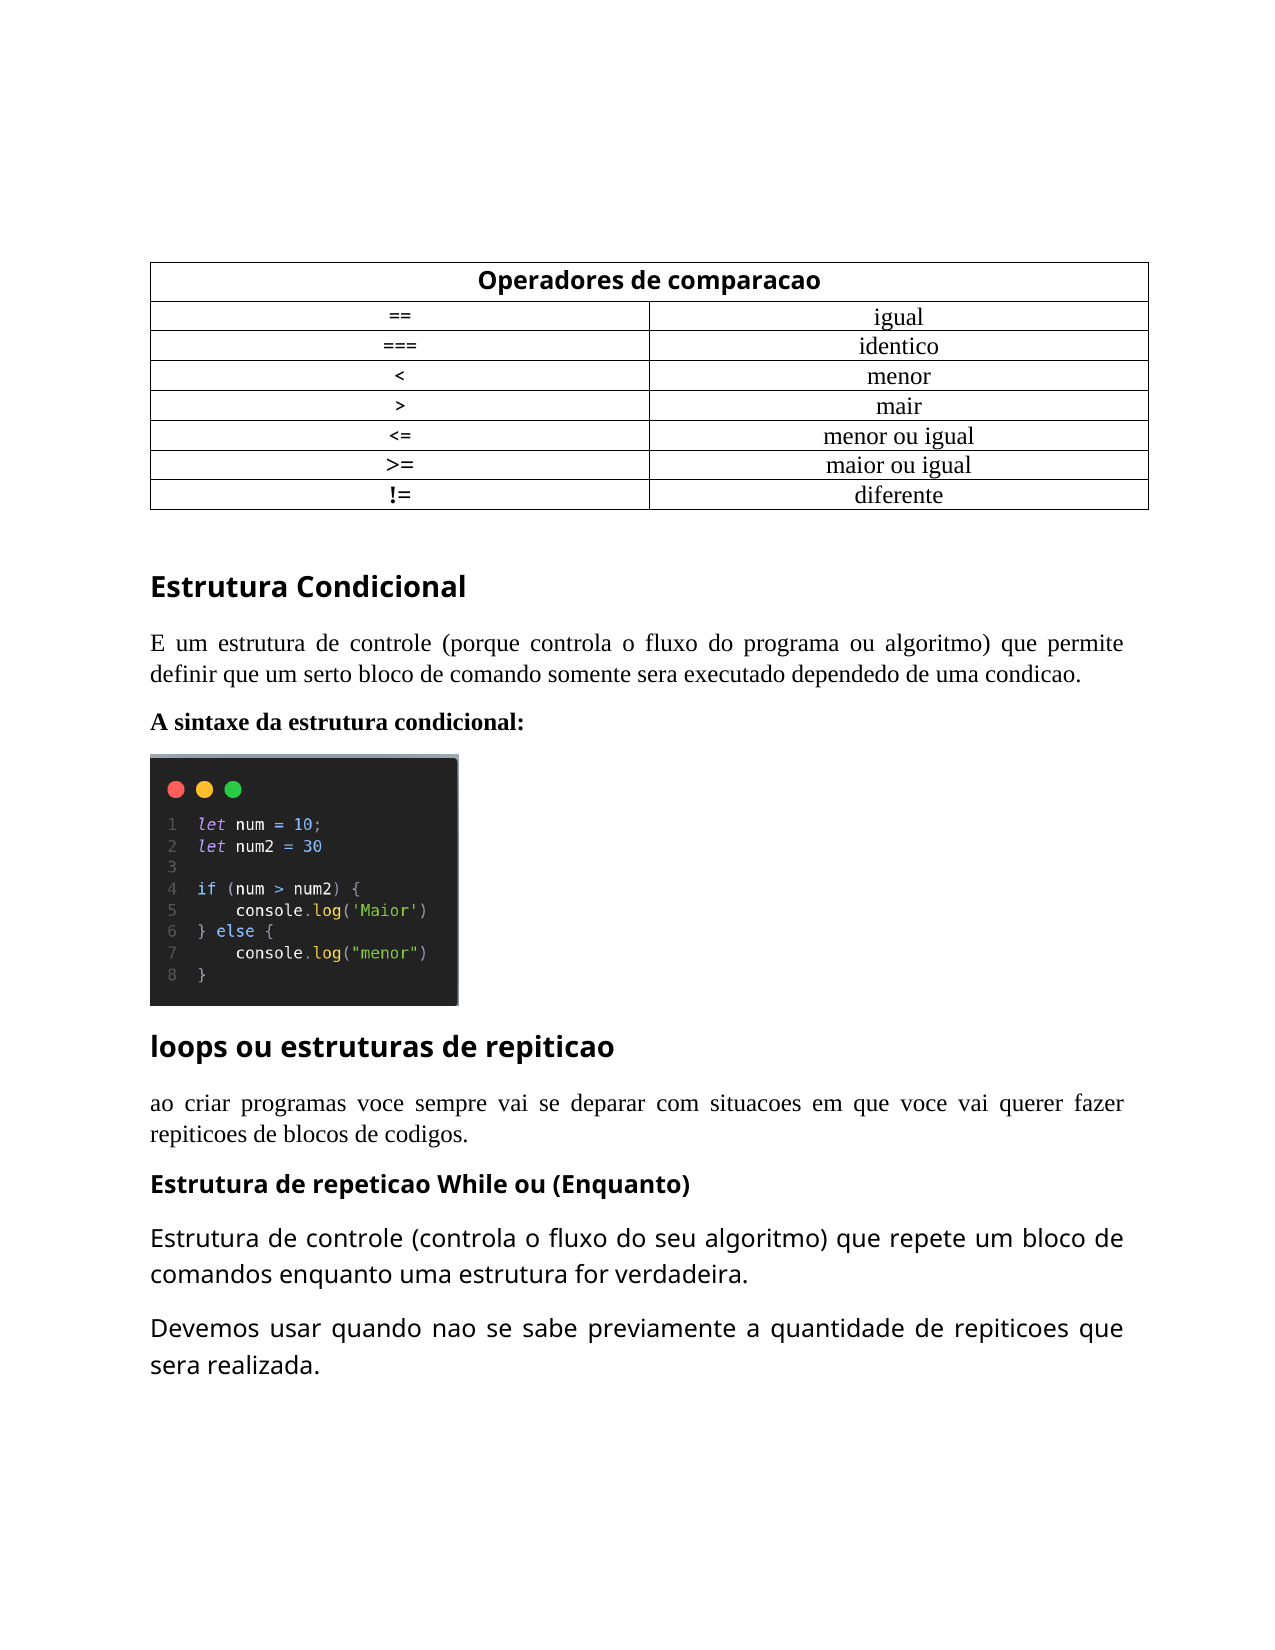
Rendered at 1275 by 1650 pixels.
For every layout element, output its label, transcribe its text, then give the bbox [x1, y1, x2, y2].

table_header Operadores de comparacao [151, 263, 1148, 301]
text A sintaxe da estrutura condicional: [150, 707, 1125, 736]
table_cell <= [151, 421, 649, 449]
text Devemos usar quando nao se sabe previamente a quantidade de repiticoes que sera realizada. [150, 1311, 1125, 1381]
table_cell === [151, 331, 649, 360]
text E um estrutura de controle (porque controla o fluxo do programa ou algoritmo) que permite definir que um serto bloco de comando somente sera executado dependedo de uma condicao. [150, 628, 1125, 688]
text Estrutura Condicional [150, 566, 1125, 606]
table_cell mair [650, 391, 1148, 420]
table_cell diferente [650, 480, 1148, 509]
table_cell identico [650, 331, 1148, 360]
table_cell != [151, 480, 649, 509]
text Estrutura de repeticao While ou (Enquanto) [150, 1167, 1125, 1201]
picture [150, 754, 459, 1006]
table_cell igual [650, 302, 1148, 330]
table_cell < [151, 361, 649, 390]
text Estrutura de controle (controla o fluxo do seu algoritmo) que repete um bloco de comandos enquanto uma estrutura for verdadeira. [150, 1220, 1125, 1291]
table_cell == [151, 302, 649, 330]
text ao criar programas voce sempre vai se deparar com situacoes em que voce vai querer fazer repiticoes de blocos de codigos. [150, 1088, 1125, 1148]
table_cell > [151, 391, 649, 420]
table_cell >= [151, 451, 649, 479]
table_cell menor [650, 361, 1148, 390]
table_cell menor ou igual [650, 421, 1148, 449]
text loops ou estruturas de repiticao [150, 1026, 1125, 1066]
table_cell maior ou igual [650, 451, 1148, 479]
